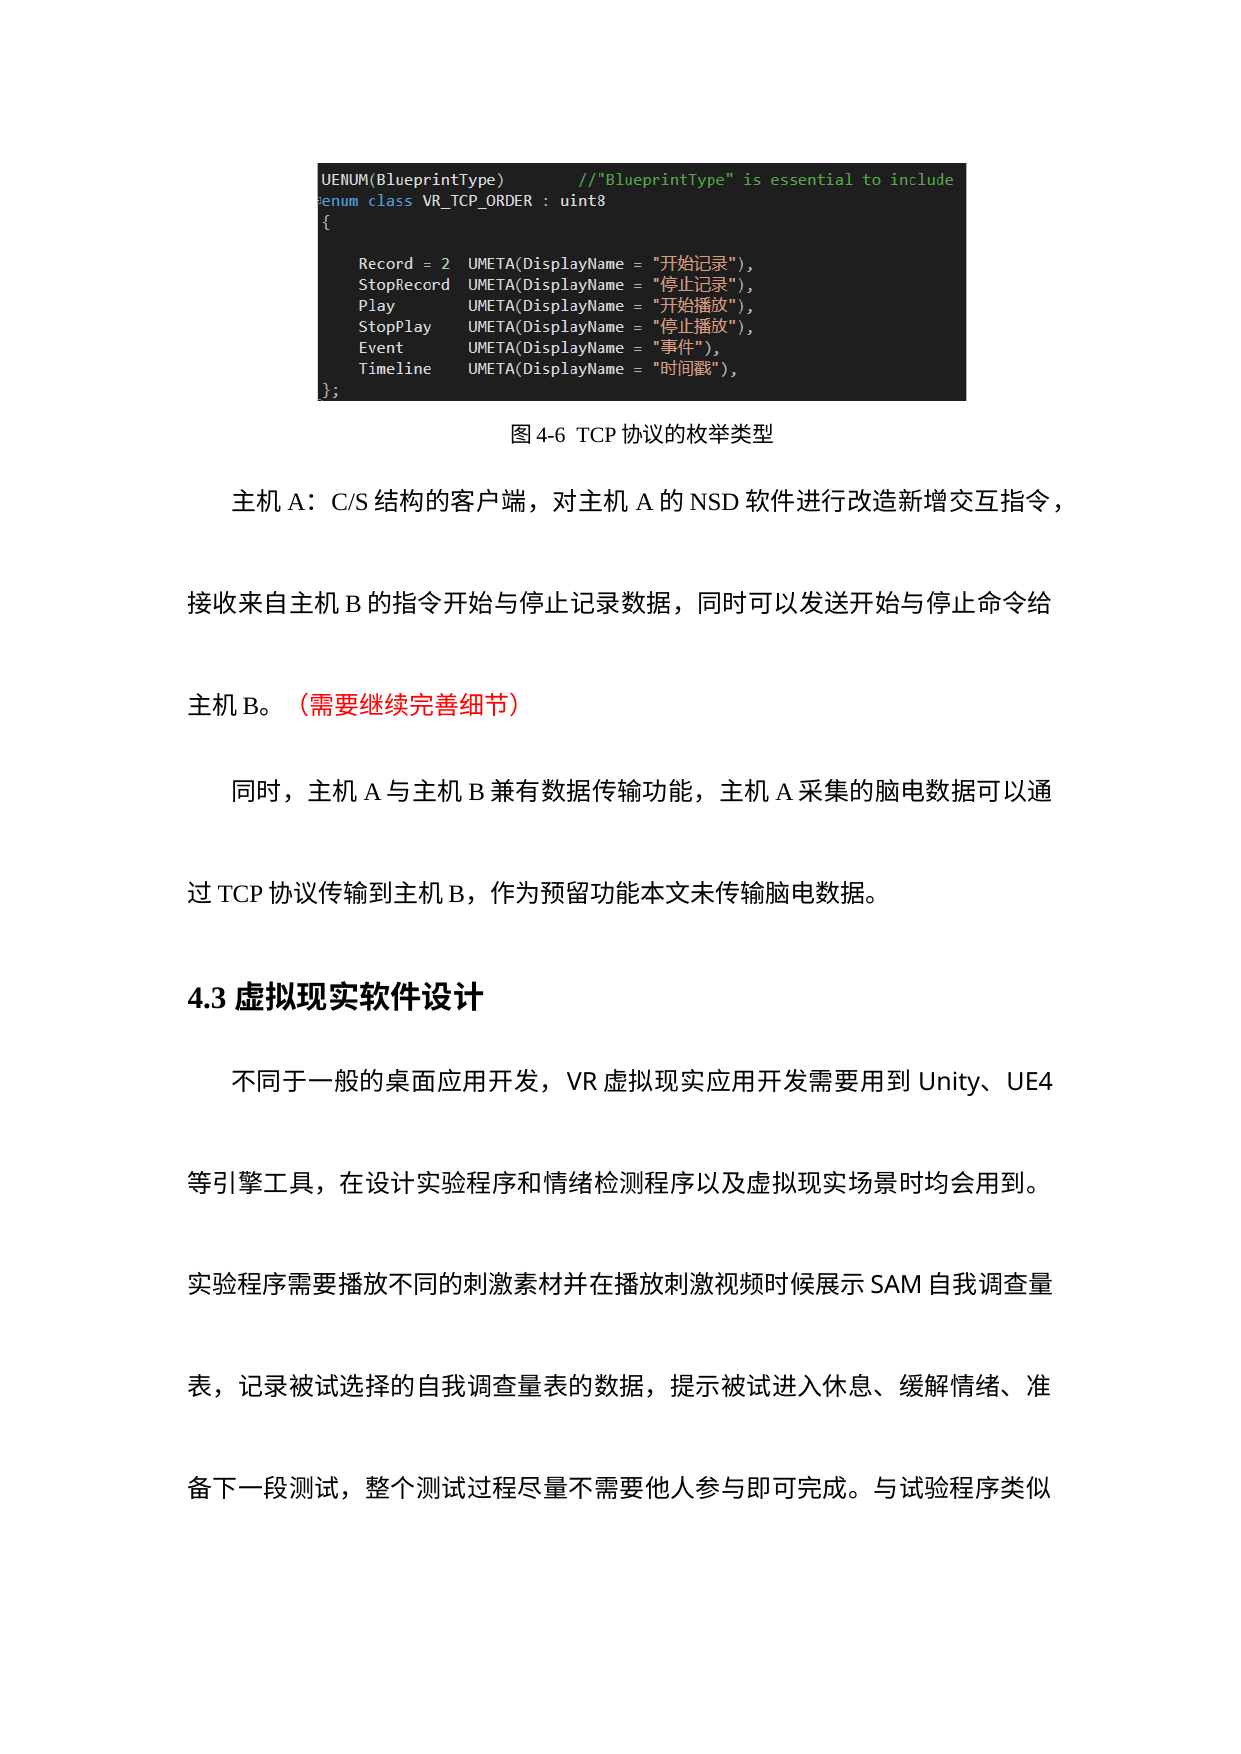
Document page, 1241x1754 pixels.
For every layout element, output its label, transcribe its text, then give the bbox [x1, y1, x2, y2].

picture [317, 163, 967, 401]
subtitle 4.3 虚拟现实软件设计 [187, 960, 1053, 1028]
text 图4-6 TCP协议的枚举类型 [187, 416, 1053, 450]
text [187, 1045, 1053, 1521]
text 同时，主机A与主机B兼有数据传输功能，主机A采集的脑电数据可以通过TCP协议传输到主机B，作为预留功能本文未传输脑电数据。 [187, 756, 1053, 925]
text 主机A：C/S结构的客户端，对主机A的NSD软件进行改造新增交互指令，接收来自主机B的指令开始与停止记录数据，同时可以发送开始与停止命令给主机B。（需要继续完善细节） [187, 466, 1053, 737]
